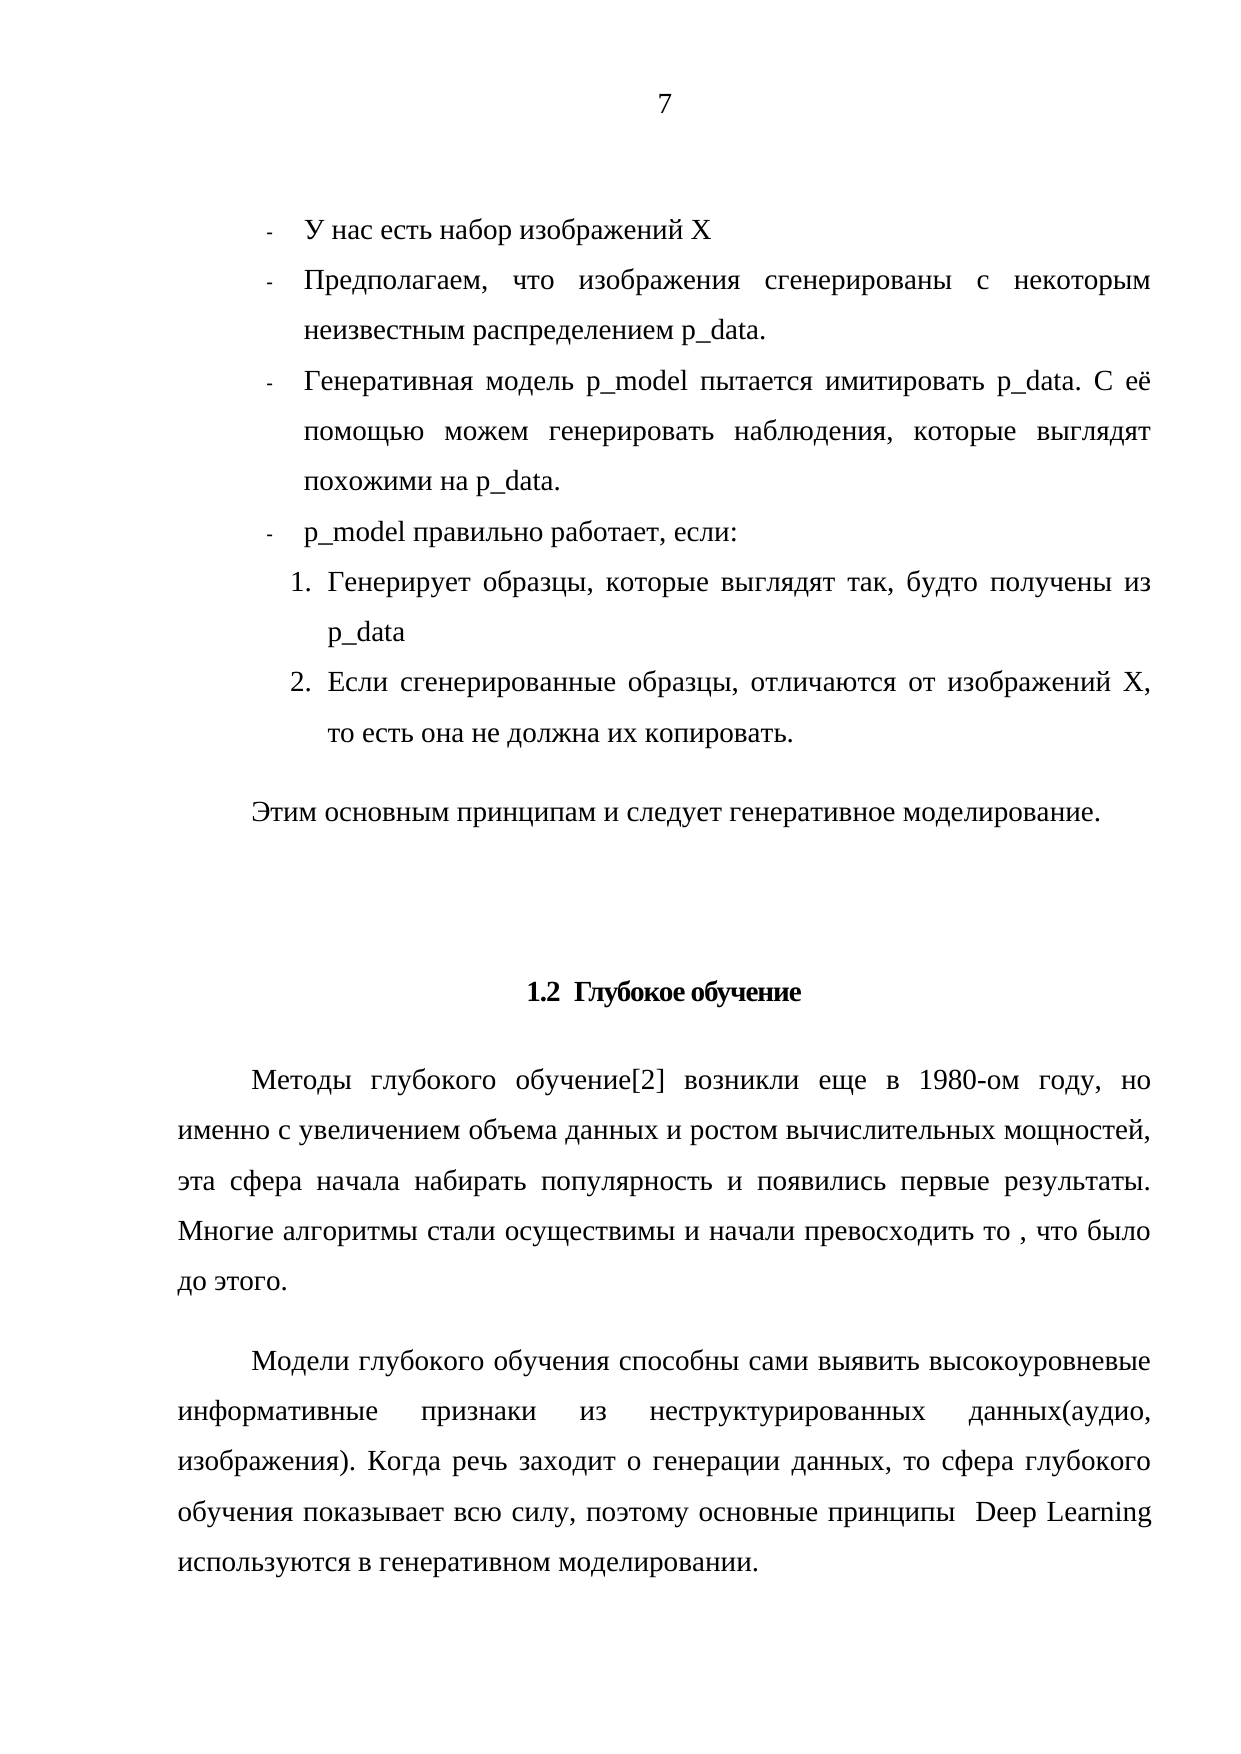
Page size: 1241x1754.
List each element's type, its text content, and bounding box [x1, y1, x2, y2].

list Генеративная модель p_model пытается имитировать p_data. С её помощью можем генерировать наблюдения, которые выглядят похожими на p_data. [266, 363, 1152, 497]
text 1.2 Глубокое обучение [177, 974, 1152, 1008]
text Этим основным принципам и следует генеративное моделирование. [177, 794, 1152, 828]
list Генерирует образцы, которые выглядят так, будто получены из p_data [290, 564, 1152, 648]
text Модели глубокого обучения способны сами выявить высокоуровневые информативные признаки из неструктурированных данных(аудио, изображения). Когда речь заходит о генерации данных, то сфера глубокого обучения показывает всю силу, поэтому основные принципы Deep Learning используются в генеративном моделировании. [177, 1343, 1152, 1577]
list Если сгенерированные образцы, отличаются от изображений X, то есть она не должна их копировать. [290, 664, 1152, 748]
list Предполагаем, что изображения сгенерированы с некоторым неизвестным распределением p_data. [266, 262, 1152, 346]
list p_model правильно работает, если: [266, 514, 1152, 547]
text Методы глубокого обучение[2] возникли еще в 1980-ом году, но именно с увеличением объема данных и ростом вычислительных мощностей, эта сфера начала набирать популярность и появились первые результаты. Многие алгоритмы стали осуществимы и начали превосходить то , что было до этого. [177, 1062, 1152, 1297]
list У нас есть набор изображений X [266, 212, 1152, 245]
